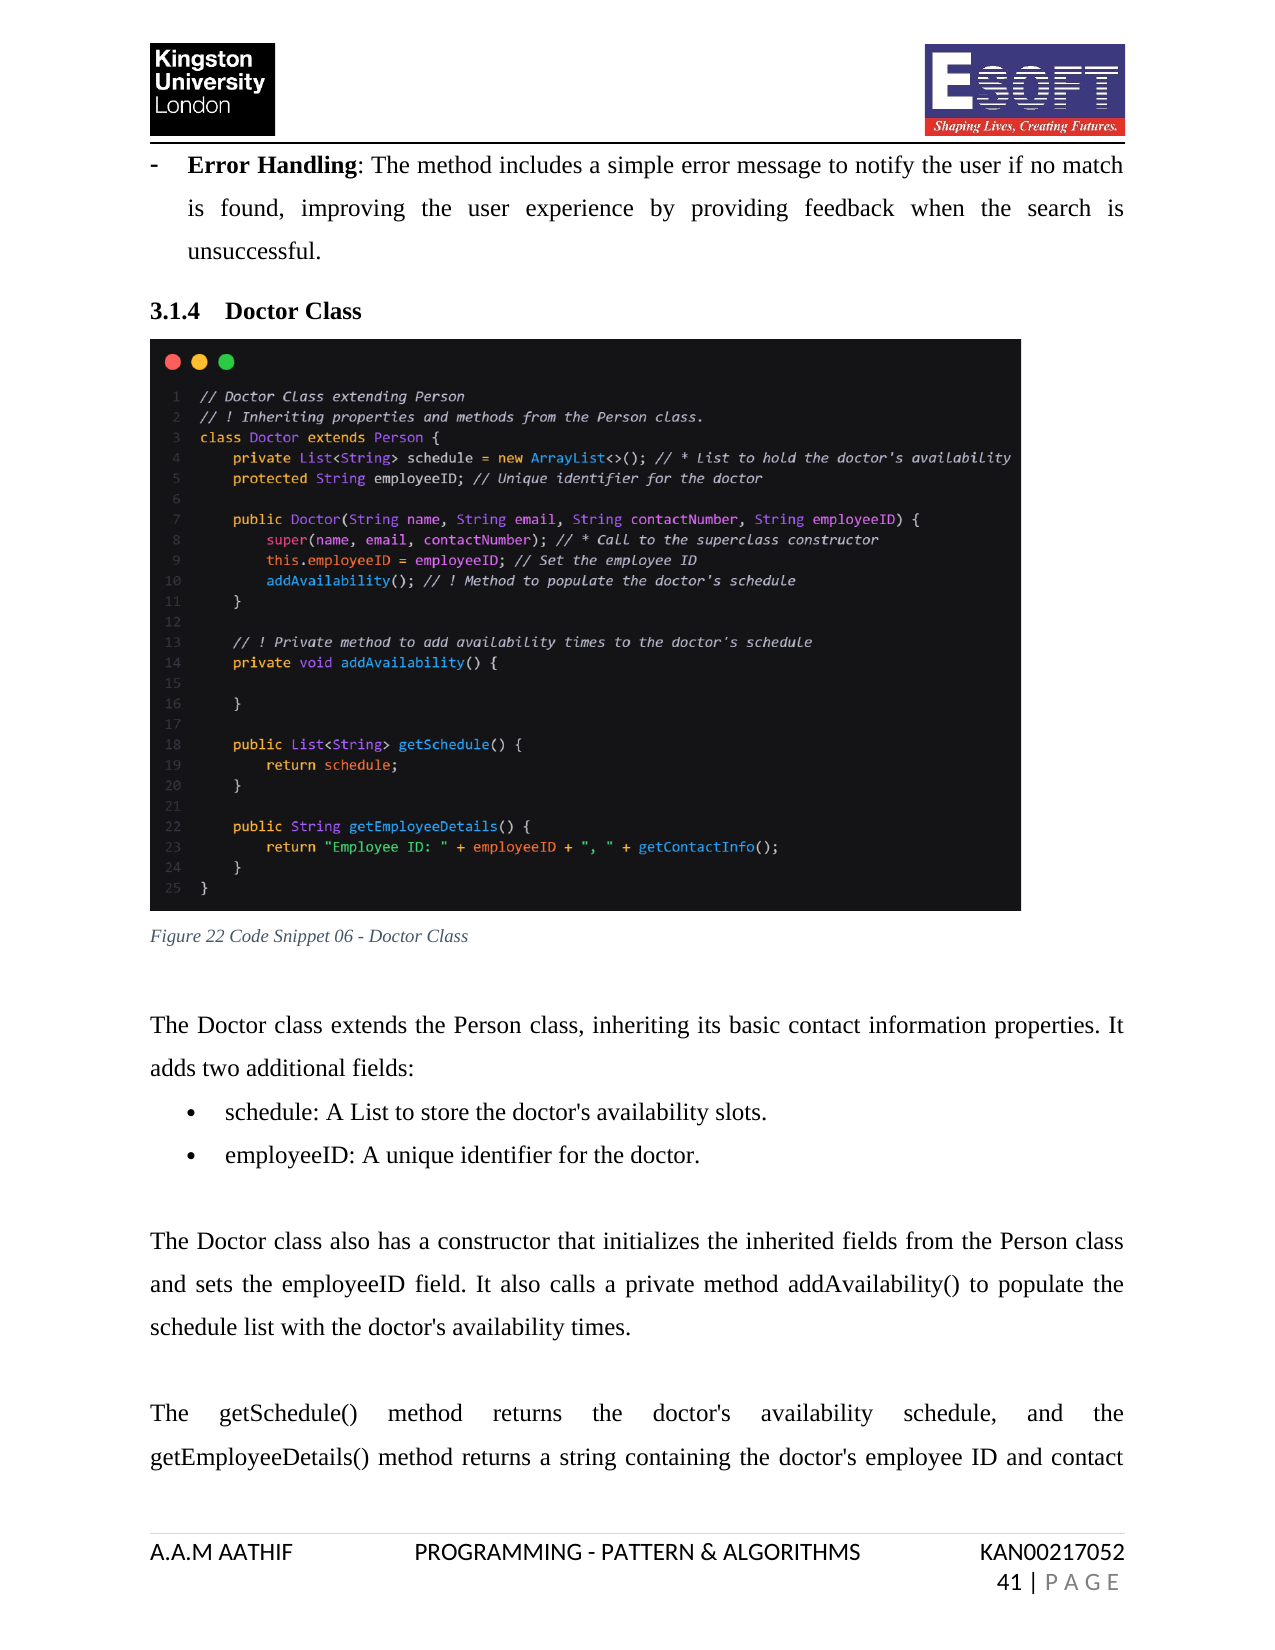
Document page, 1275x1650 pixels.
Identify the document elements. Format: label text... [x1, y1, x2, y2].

text Figure 22 Code Snippet 06 - Doctor Class [150, 925, 1125, 946]
picture [150, 43, 275, 136]
list schedule: A List to store the doctor's availability slots. [187, 1097, 1125, 1125]
text The Doctor class also has a constructor that initializes the inherited fields from the Person class and sets the employeeID field. It also calls a private method addAvailability() to populate the schedule list with the doctor's availability times. [150, 1226, 1125, 1341]
subtitle Doctor Class [150, 296, 1125, 325]
list Error Handling: The method includes a simple error message to notify the user if no match is found, improving the user experience by providing feedback when the search is unsuccessful. [150, 150, 1125, 265]
picture [150, 339, 1022, 911]
text The Doctor class extends the Person class, inheriting its basic contact information properties. It adds two additional fields: [150, 1010, 1125, 1082]
list employeeID: A unique identifier for the doctor. [187, 1140, 1125, 1168]
picture [924, 44, 1126, 136]
